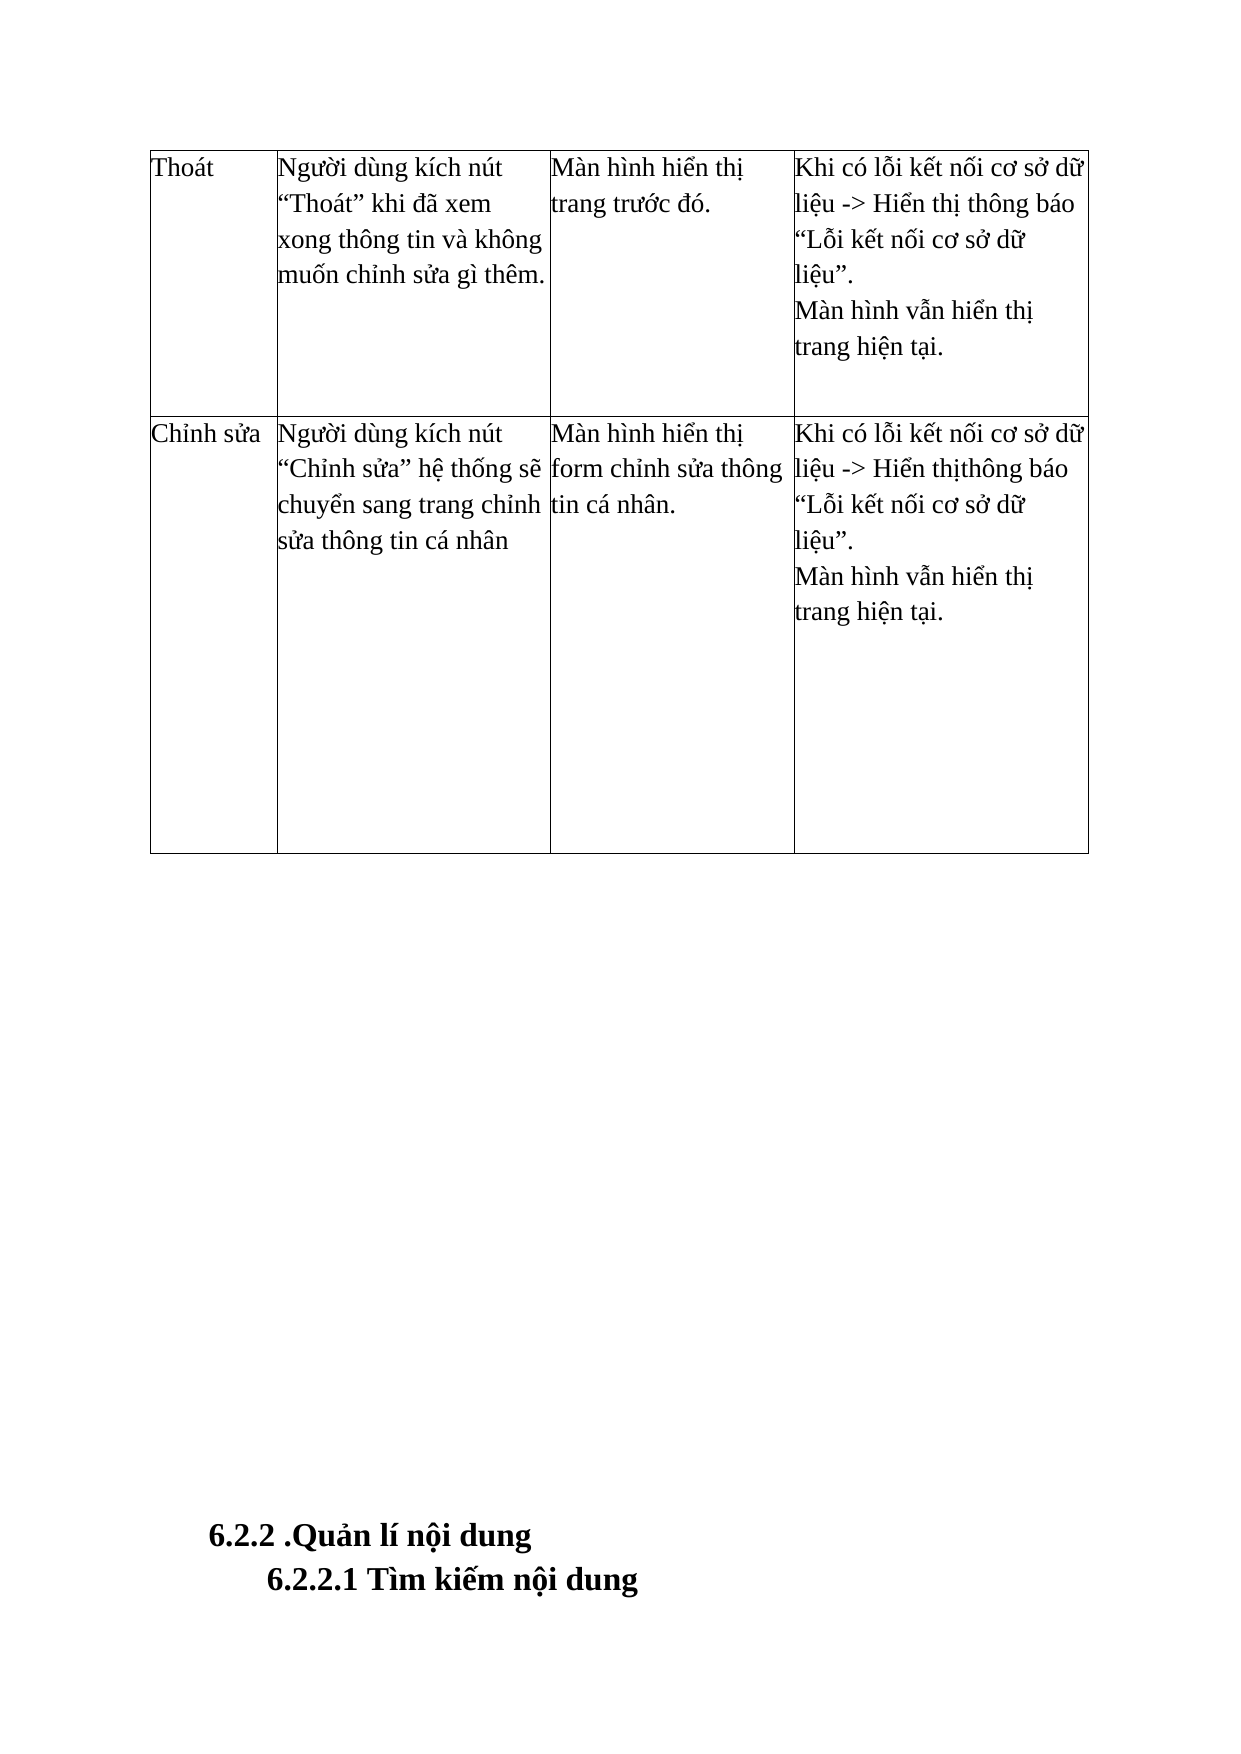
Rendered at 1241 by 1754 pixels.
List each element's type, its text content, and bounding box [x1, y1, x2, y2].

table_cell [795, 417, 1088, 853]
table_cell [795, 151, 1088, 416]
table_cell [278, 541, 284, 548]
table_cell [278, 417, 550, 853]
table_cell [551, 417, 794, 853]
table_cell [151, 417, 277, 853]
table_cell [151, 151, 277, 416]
text 6.2.2 .Quản lí nội dung [150, 1515, 1090, 1554]
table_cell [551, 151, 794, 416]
text 6.2.2.1 Tìm kiếm nội dung [150, 1559, 1090, 1598]
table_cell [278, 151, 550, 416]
